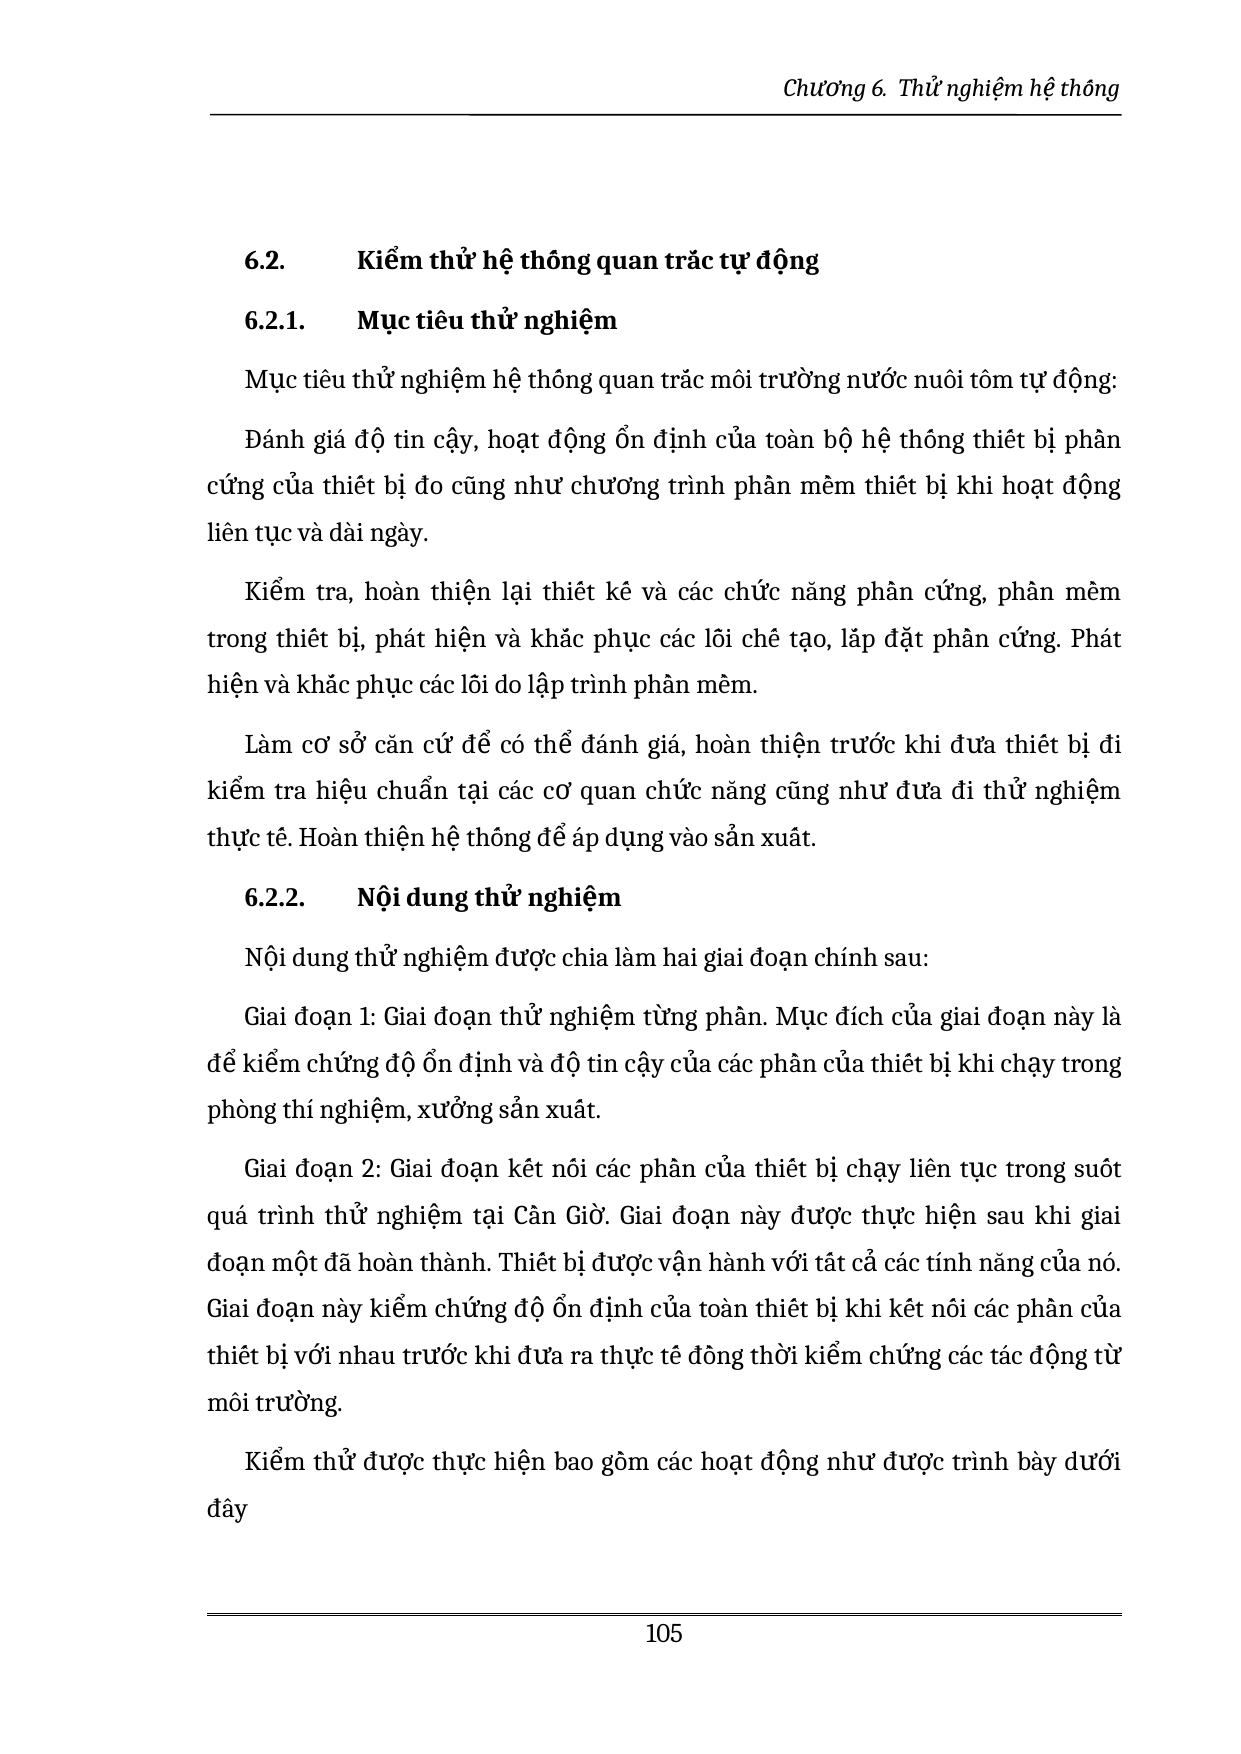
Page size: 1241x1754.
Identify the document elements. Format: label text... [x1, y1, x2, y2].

subtitle Kiểm thử hệ thống quan trắc tự động [244, 245, 1122, 276]
text Nội dung thử nghiệm được chia làm hai giai đoạn chính sau: [207, 942, 1122, 973]
text Làm cơ sở căn cứ để có thể đánh giá, hoàn thiện trước khi đưa thiết bị đi kiểm tra hiệu chuẩn tại các cơ quan chức năng cũng như đưa đi thử nghiệm thực tế. Hoàn thiện hệ thống để áp dụng vào sản xuất. [207, 729, 1122, 853]
subtitle Mục tiêu thử nghiệm [244, 304, 1122, 336]
text Giai đoạn 1: Giai đoạn thử nghiệm từng phần. Mục đích của giai đoạn này là để kiểm chứng độ ổn định và độ tin cậy của các phần của thiết bị khi chạy trong phòng thí nghiệm, xưởng sản xuất. [207, 1001, 1122, 1125]
text Đánh giá độ tin cậy, hoạt động ổn định của toàn bộ hệ thống thiết bị phần cứng của thiết bị đo cũng như chương trình phần mềm thiết bị khi hoạt động liên tục và dài ngày. [207, 424, 1122, 548]
text Mục tiêu thử nghiệm hệ thống quan trắc môi trường nước nuôi tôm tự động: [207, 364, 1122, 396]
text Kiểm thử được thực hiện bao gồm các hoạt động như được trình bày dưới đây [207, 1446, 1122, 1524]
text Kiểm tra, hoàn thiện lại thiết kế và các chức năng phần cứng, phần mềm trong thiết bị, phát hiện và khắc phục các lỗi chế tạo, lắp đặt phần cứng. Phát hiện và khắc phục các lỗi do lập trình phần mềm. [207, 576, 1122, 701]
text Giai đoạn 2: Giai đoạn kết nối các phần của thiết bị chạy liên tục trong suốt quá trình thử nghiệm tại Cần Giờ. Giai đoạn này được thực hiện sau khi giai đoạn một đã hoàn thành. Thiết bị được vận hành với tất cả các tính năng của nó. Giai đoạn này kiểm chứng độ ổn định của toàn thiết bị khi kết nối các phần của thiết bị với nhau trước khi đưa ra thực tế đồng thời kiểm chứng các tác động từ môi trường. [207, 1153, 1122, 1418]
subtitle Nội dung thử nghiệm [244, 881, 1122, 913]
